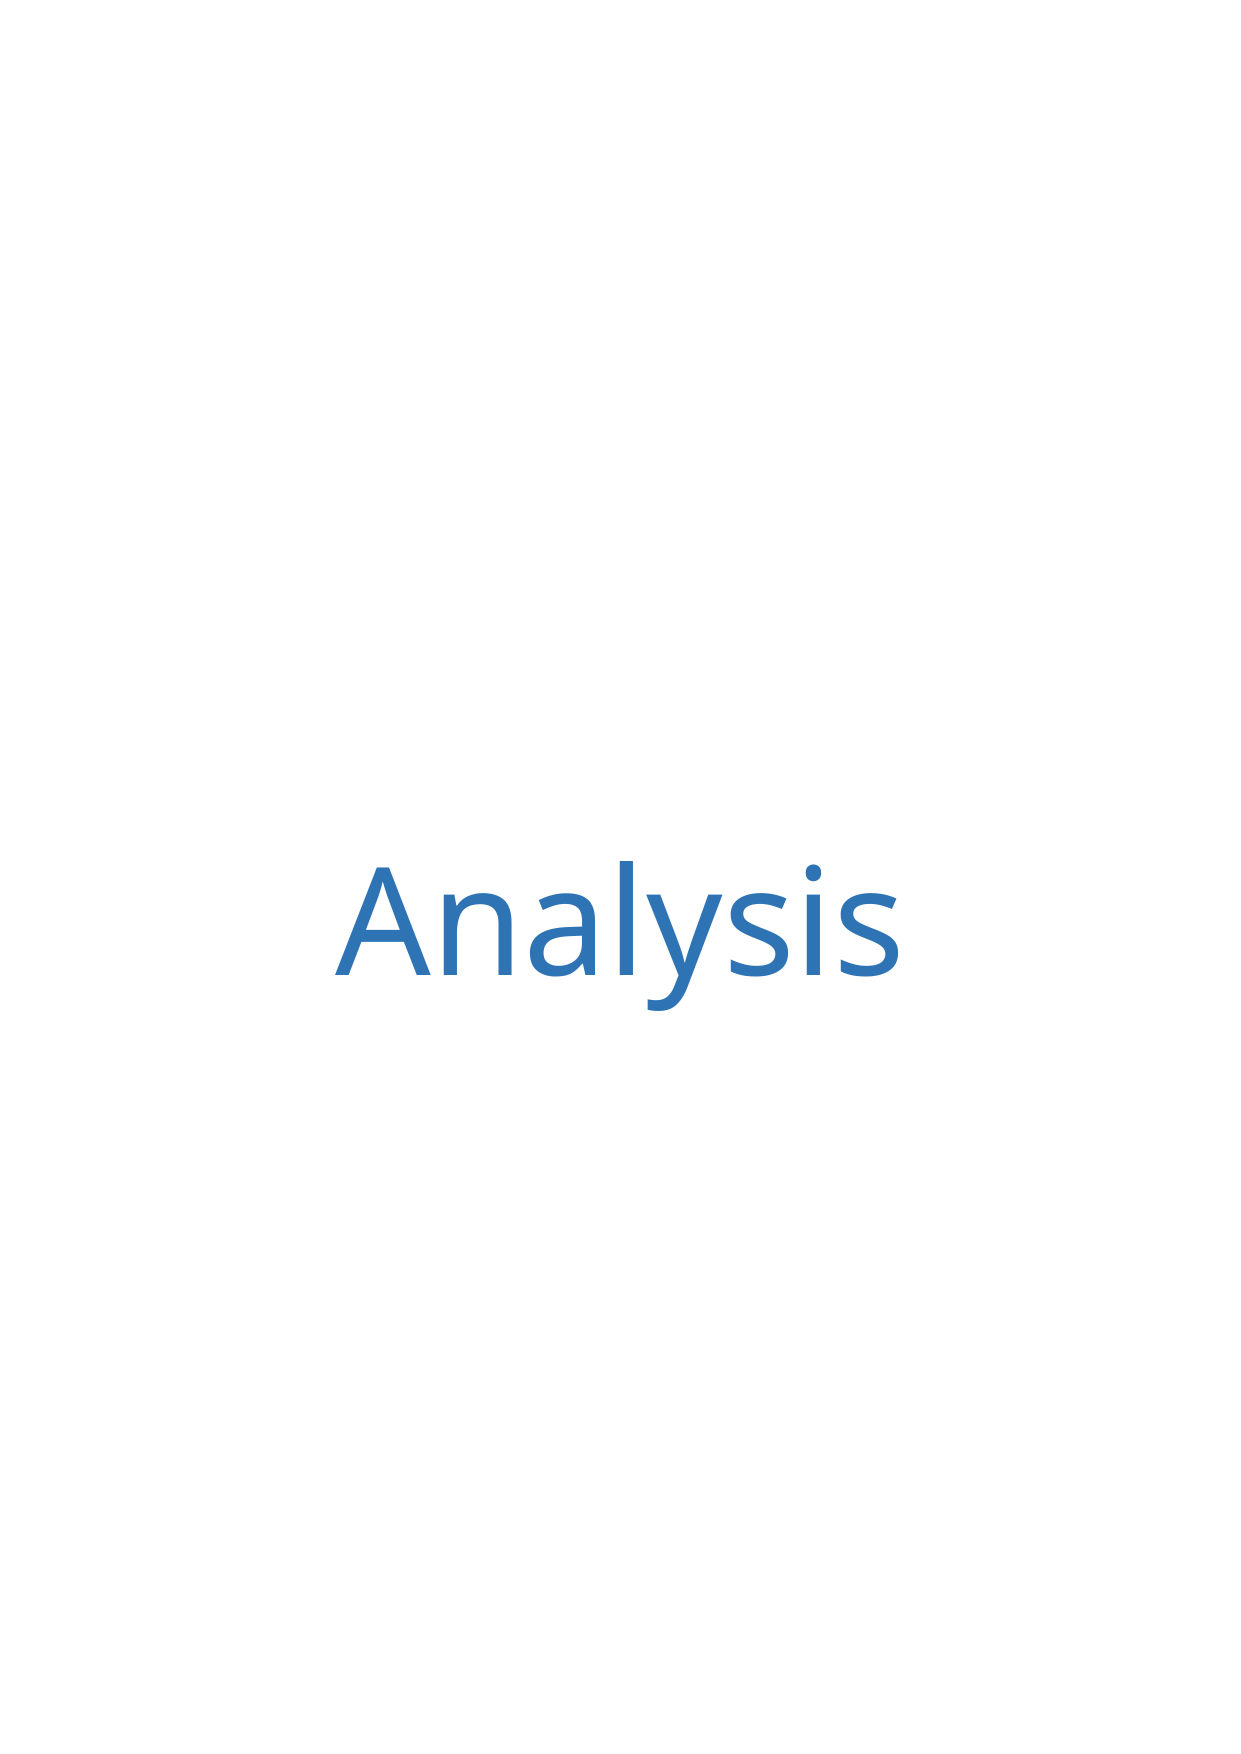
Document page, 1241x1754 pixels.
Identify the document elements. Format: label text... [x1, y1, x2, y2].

subtitle Analysis [150, 814, 1090, 1019]
